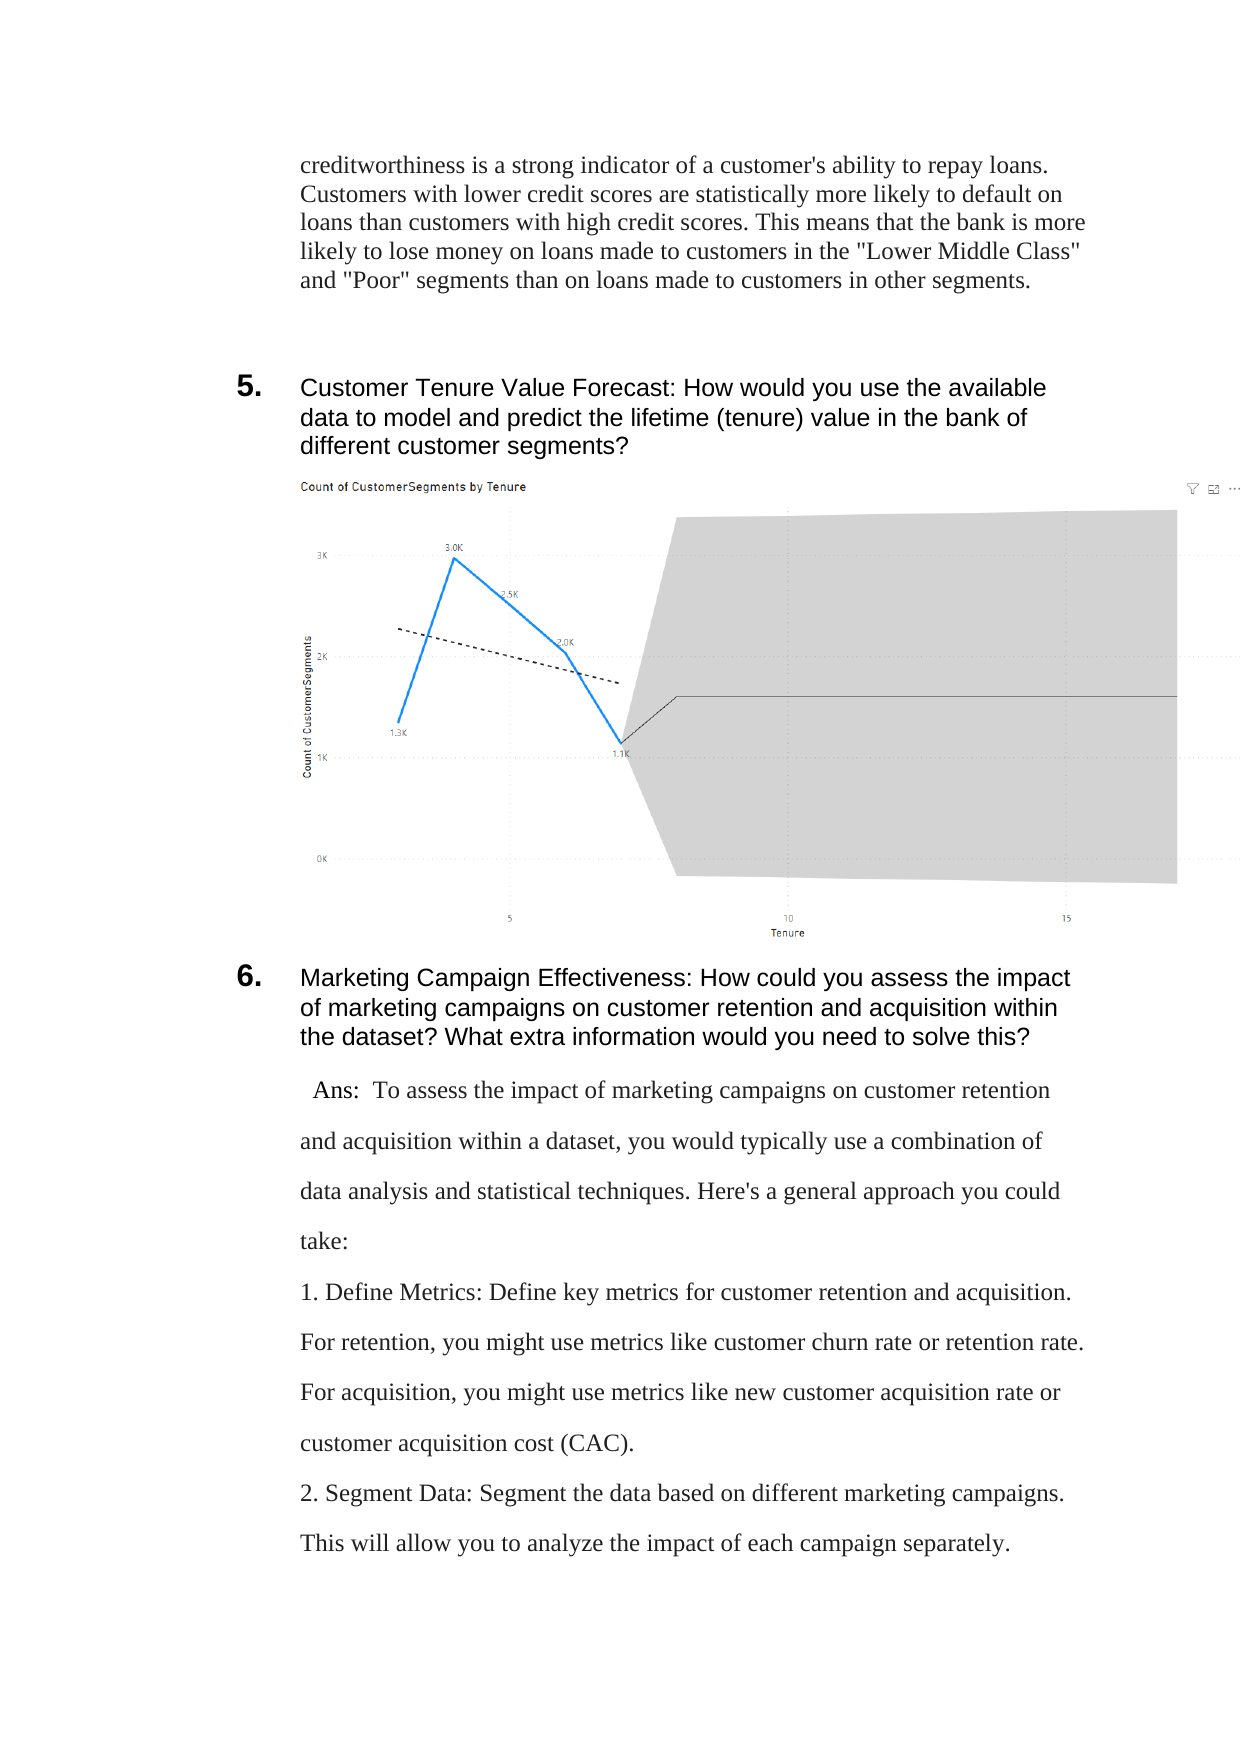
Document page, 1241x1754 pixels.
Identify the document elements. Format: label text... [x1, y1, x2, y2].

list 1. Define Metrics: Define key metrics for customer retention and acquisition. For retention, you might use metrics like customer churn rate or retention rate. For acquisition, you might use metrics like new customer acquisition rate or customer acquisition cost (CAC). [300, 1277, 1090, 1456]
list Marketing Campaign Effectiveness: How could you assess the impact of marketing campaigns on customer retention and acquisition within the dataset? What extra information would you need to solve this? [262, 957, 1090, 1051]
picture [300, 481, 1241, 937]
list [300, 150, 1090, 294]
list 2. Segment Data: Segment the data based on different marketing campaigns. This will allow you to analyze the impact of each campaign separately. [300, 1478, 1090, 1557]
list Customer Tenure Value Forecast: How would you use the available data to model and predict the lifetime (tenure) value in the bank of different customer segments? [262, 367, 1090, 460]
list Ans: To assess the impact of marketing campaigns on customer retention and acquisition within a dataset, you would typically use a combination of data analysis and statistical techniques. Here's a general approach you could take: [300, 1076, 1090, 1255]
